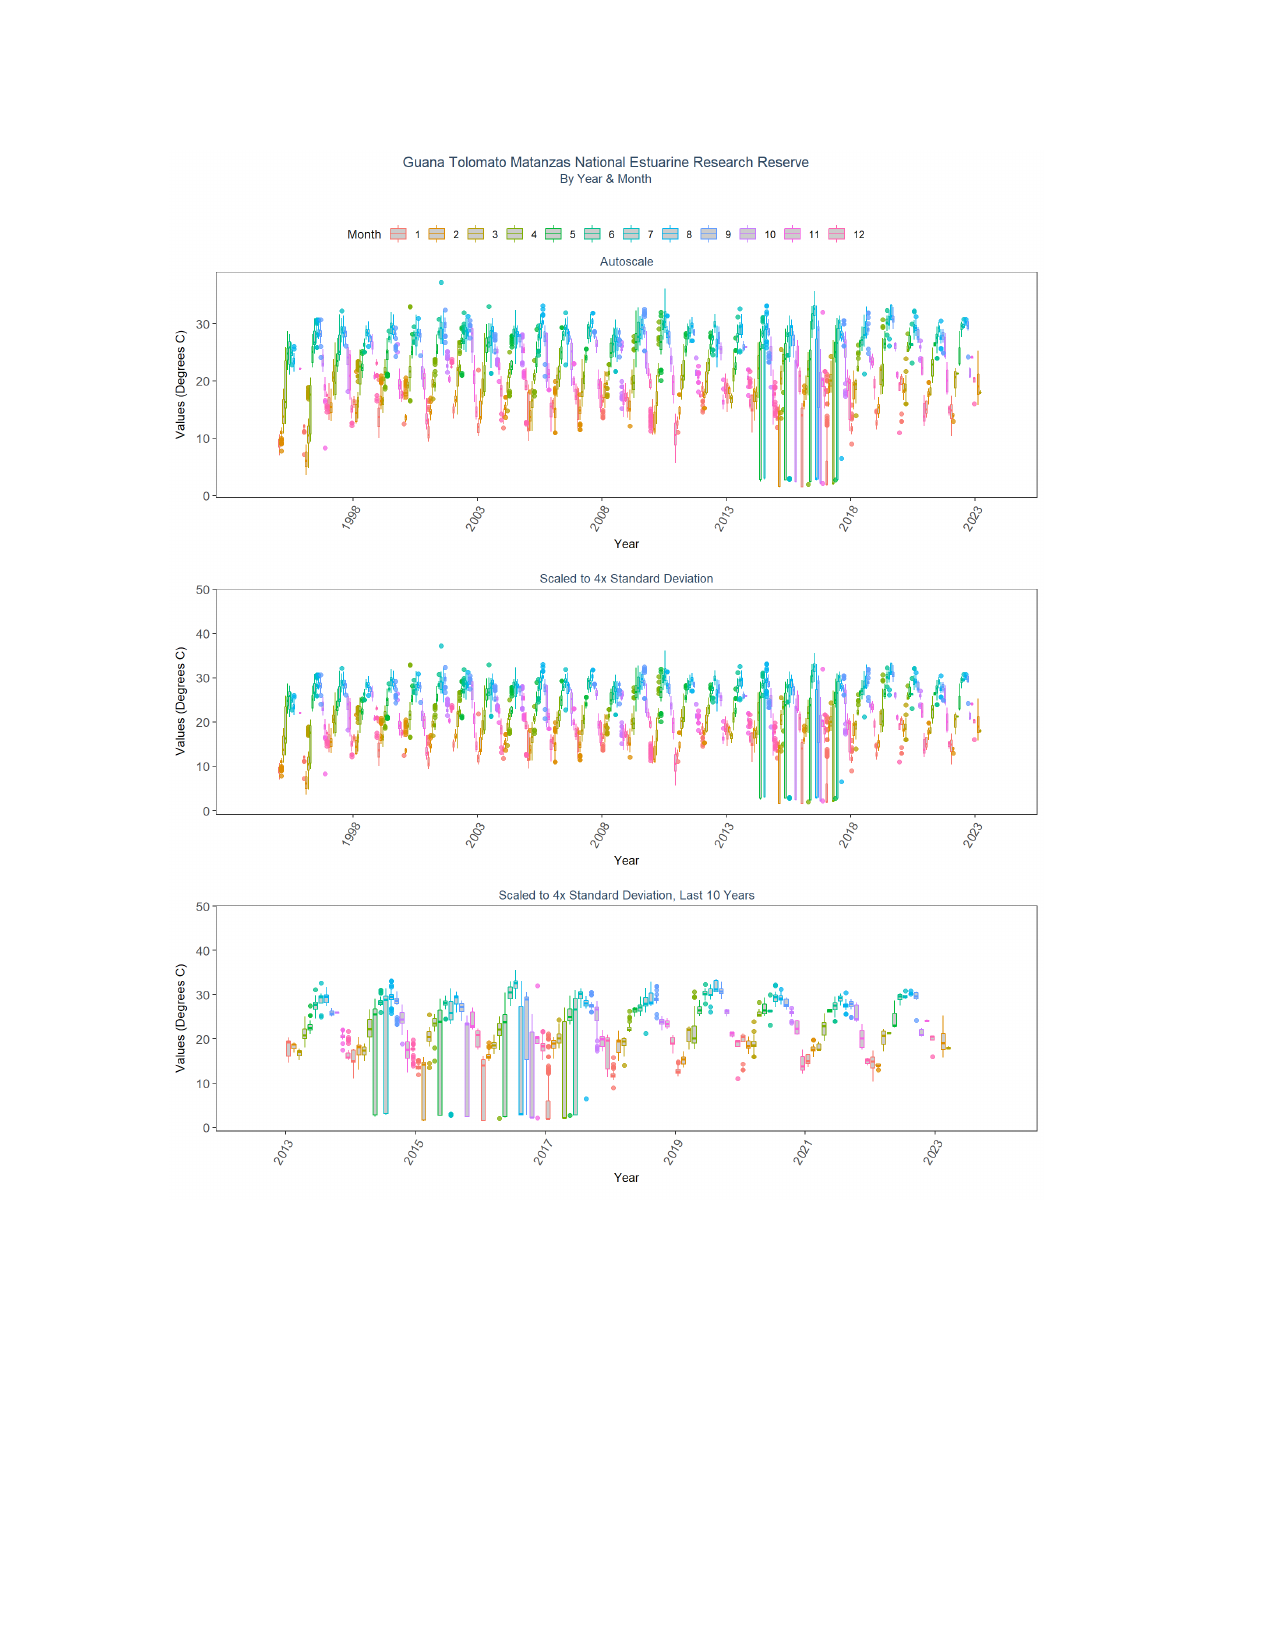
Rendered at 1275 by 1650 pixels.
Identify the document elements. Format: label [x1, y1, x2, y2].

picture [168, 150, 1044, 1200]
